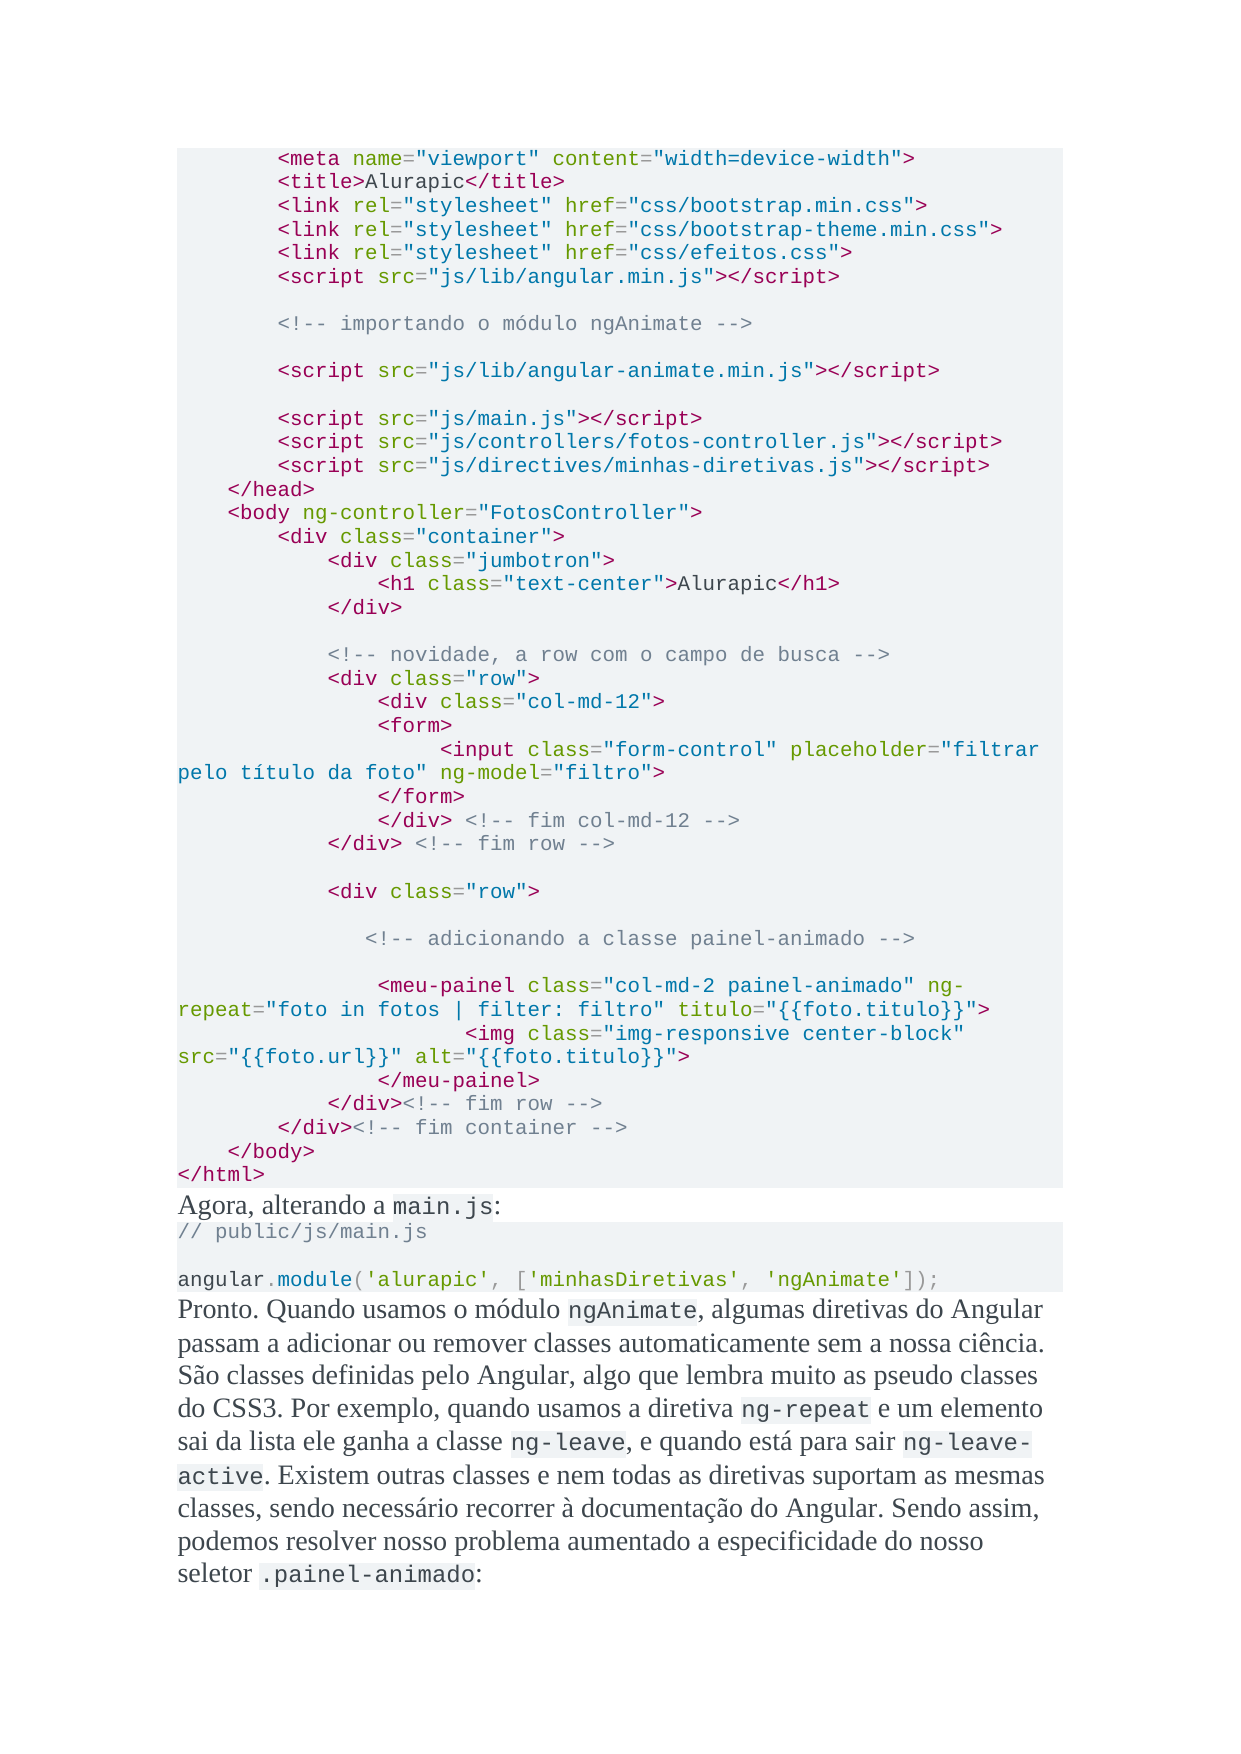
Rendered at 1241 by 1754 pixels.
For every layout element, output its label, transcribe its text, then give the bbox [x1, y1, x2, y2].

text <div class="row"> [177, 881, 1063, 904]
text </form> [177, 786, 1063, 810]
text <form> [177, 715, 1063, 739]
text <!-- importando o módulo ngAnimate --> [177, 313, 1063, 337]
text <!-- adicionando a classe painel-animado --> [177, 928, 1063, 952]
text <script src="js/controllers/fotos-controller.js"></script> [177, 431, 1063, 455]
text </head> [177, 479, 1063, 502]
text </div> <!-- fim row --> [177, 833, 1063, 857]
text <meu-painel class="col-md-2 painel-animado" ng-repeat="foto in fotos | filter: filtro" titulo="{{foto.titulo}}"> [177, 975, 1063, 1022]
text <script src="js/lib/angular.min.js"></script> [177, 266, 1063, 289]
text </div> [177, 597, 1063, 621]
text <title>Alurapic</title> [177, 171, 1063, 195]
text </html> [177, 1164, 1063, 1188]
text <div class="row"> [177, 668, 1063, 691]
text <!-- novidade, a row com o campo de busca --> [177, 644, 1063, 668]
text angular.module('alurapic', ['minhasDiretivas', 'ngAnimate']); [177, 1269, 1063, 1292]
text <div class="container"> [177, 526, 1063, 549]
text <h1 class="text-center">Alurapic</h1> [177, 573, 1063, 597]
text </div><!-- fim container --> [177, 1117, 1063, 1141]
text Agora, alterando a main.js: [177, 1188, 1063, 1222]
text </div><!-- fim row --> [177, 1093, 1063, 1117]
text <script src="js/main.js"></script> [177, 408, 1063, 431]
text <input class="form-control" placeholder="filtrar pelo título da foto" ng-model="filtro"> [177, 739, 1063, 786]
text Pronto. Quando usamos o módulo ngAnimate, algumas diretivas do Angular passam a adicionar ou remover classes automaticamente sem a nossa ciência. São classes definidas pelo Angular, algo que lembra muito as pseudo classes do CSS3. Por exemplo, quando usamos a diretiva ng-repeat e um elemento sai da lista ele ganha a classe ng-leave, e quando está para sair ng-leave-active. Existem outras classes e nem todas as diretivas suportam as mesmas classes, sendo necessário recorrer à documentação do Angular. Sendo assim, podemos resolver nosso problema aumentado a especificidade do nosso seletor .painel-animado: [177, 1292, 1063, 1590]
text <link rel="stylesheet" href="css/bootstrap-theme.min.css"> [177, 218, 1063, 242]
text <div class="col-md-12"> [177, 691, 1063, 715]
text </div> <!-- fim col-md-12 --> [177, 810, 1063, 833]
text <body ng-controller="FotosController"> [177, 502, 1063, 526]
text <script src="js/lib/angular-animate.min.js"></script> [177, 360, 1063, 384]
text </body> [177, 1141, 1063, 1164]
text <script src="js/directives/minhas-diretivas.js"></script> [177, 455, 1063, 479]
text <link rel="stylesheet" href="css/efeitos.css"> [177, 242, 1063, 266]
text <div class="jumbotron"> [177, 549, 1063, 573]
text <img class="img-responsive center-block" src="{{foto.url}}" alt="{{foto.titulo}}"> [177, 1022, 1063, 1070]
text <meta name="viewport" content="width=device-width"> [177, 148, 1063, 171]
text <link rel="stylesheet" href="css/bootstrap.min.css"> [177, 195, 1063, 218]
text </meu-painel> [177, 1070, 1063, 1093]
text // public/js/main.js [177, 1222, 1063, 1245]
